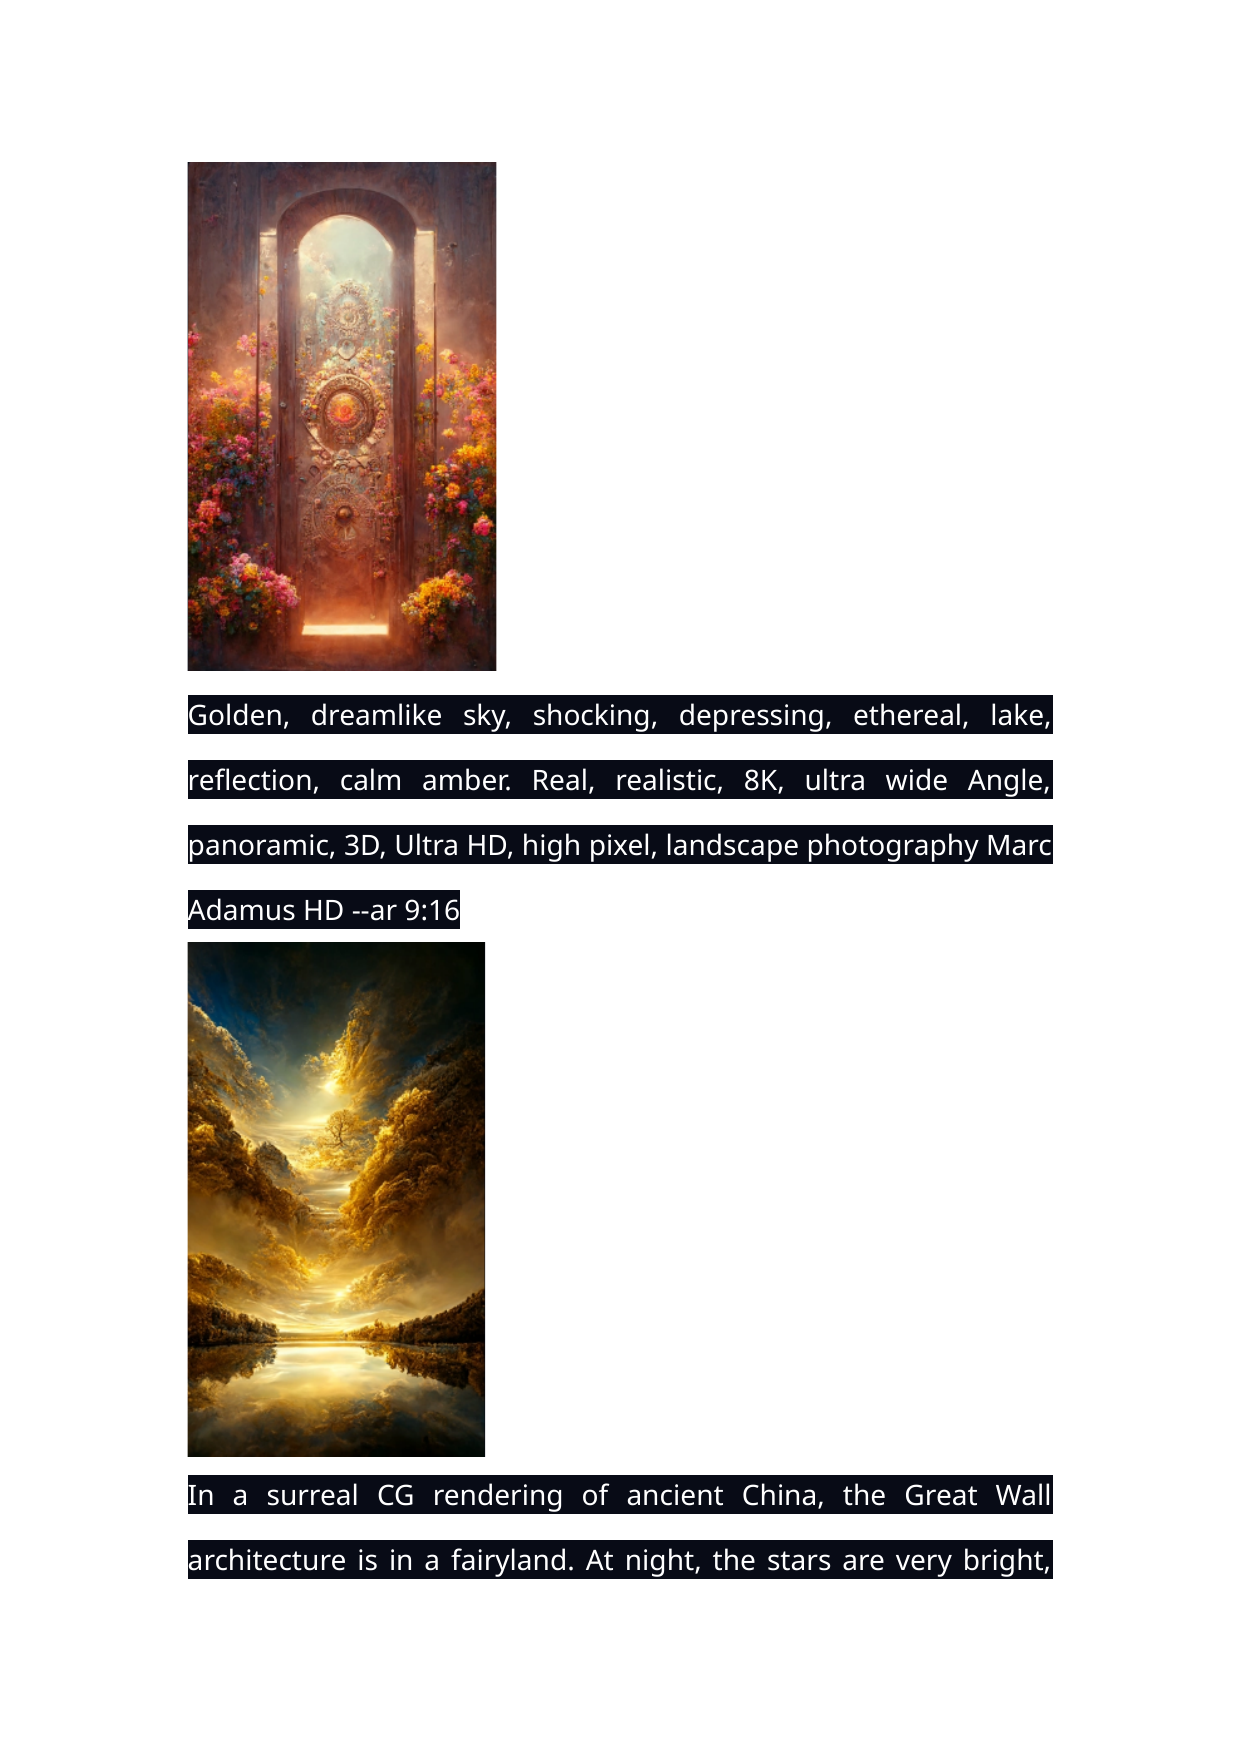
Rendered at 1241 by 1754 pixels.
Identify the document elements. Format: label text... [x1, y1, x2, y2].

picture [187, 942, 486, 1457]
picture [187, 162, 497, 671]
text Golden, dreamlike sky, shocking, depressing, ethereal, lake, reflection, calm amber. Real, realistic, 8K, ultra wide Angle, panoramic, 3D, Ultra HD, high pixel, landscape photography Marc Adamus HD --ar 9:16 [187, 682, 1053, 942]
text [187, 1462, 1053, 1592]
